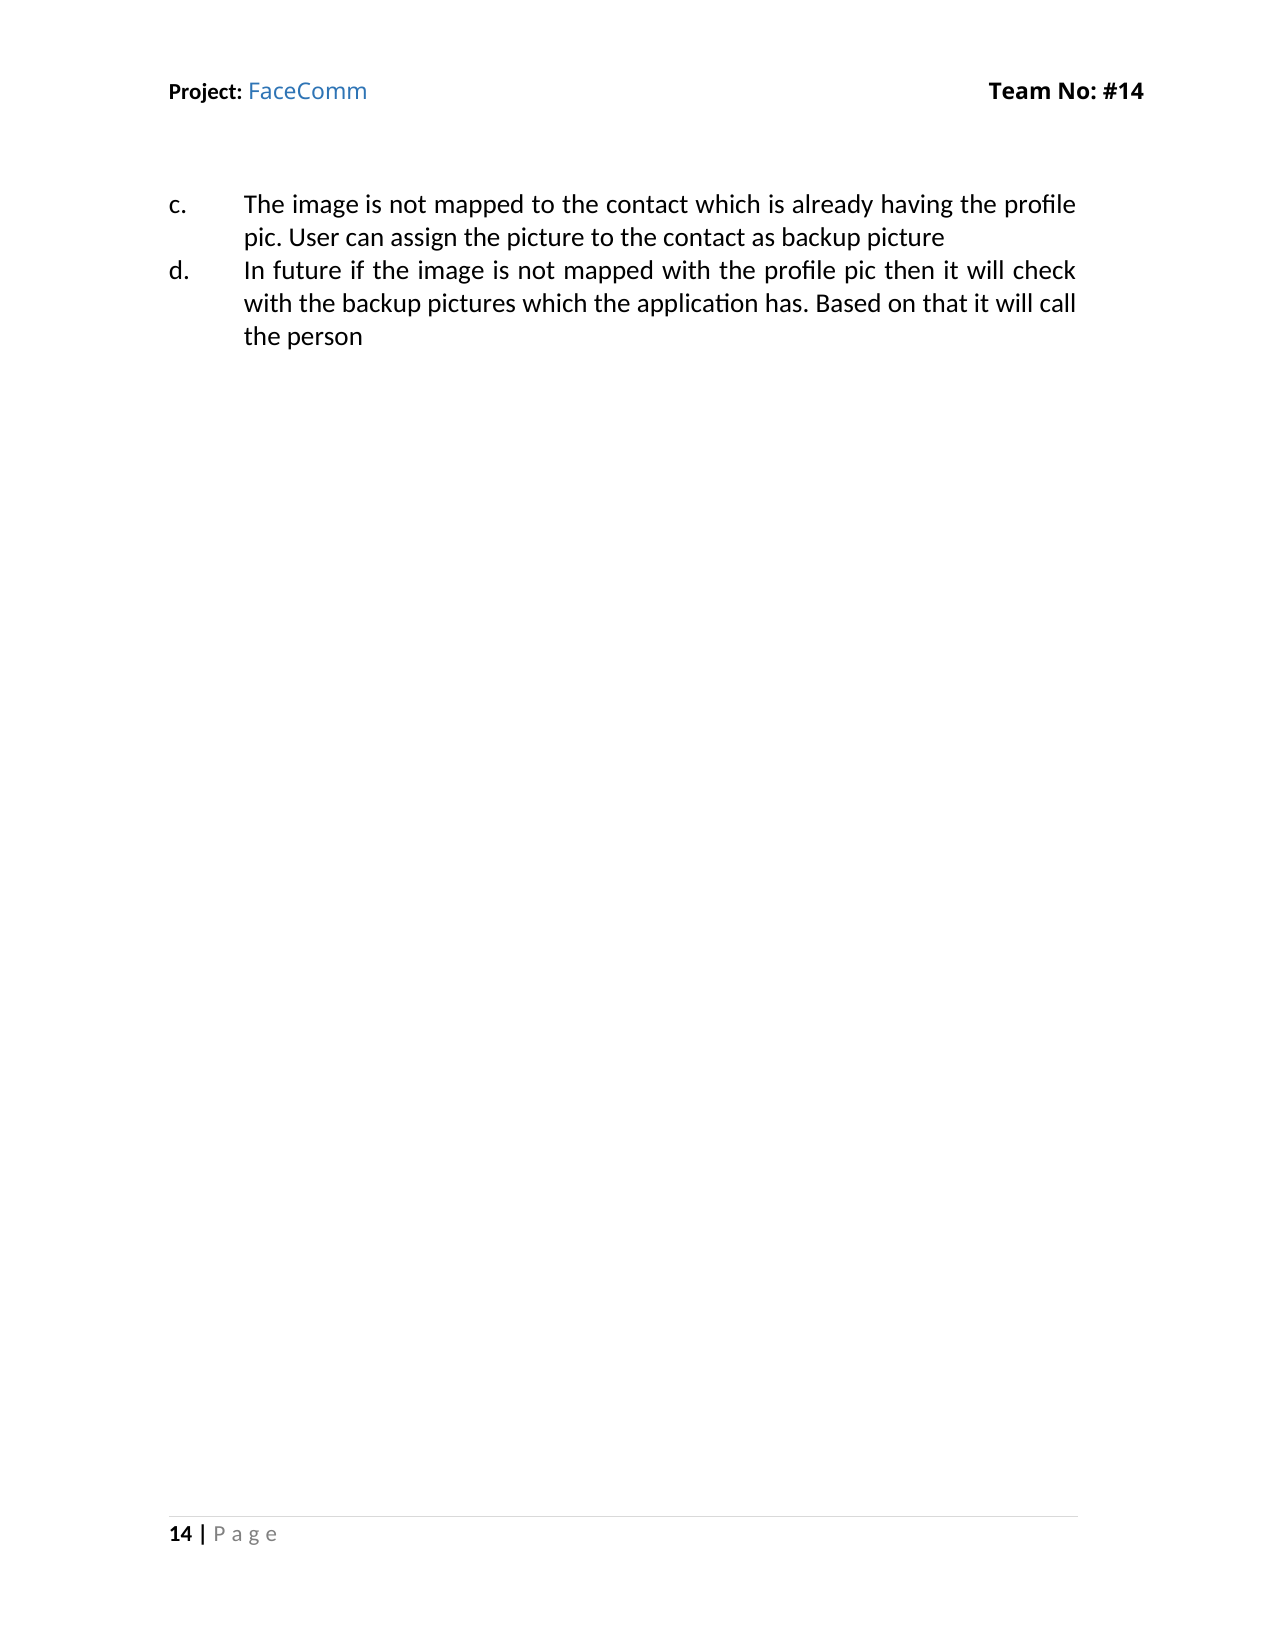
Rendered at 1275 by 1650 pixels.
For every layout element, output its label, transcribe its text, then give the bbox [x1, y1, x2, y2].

list In future if the image is not mapped with the profile pic then it will check with the backup pictures which the application has. Based on that it will call the person [169, 253, 1078, 353]
list The image is not mapped to the contact which is already having the profile pic. User can assign the picture to the contact as backup picture [169, 187, 1078, 253]
